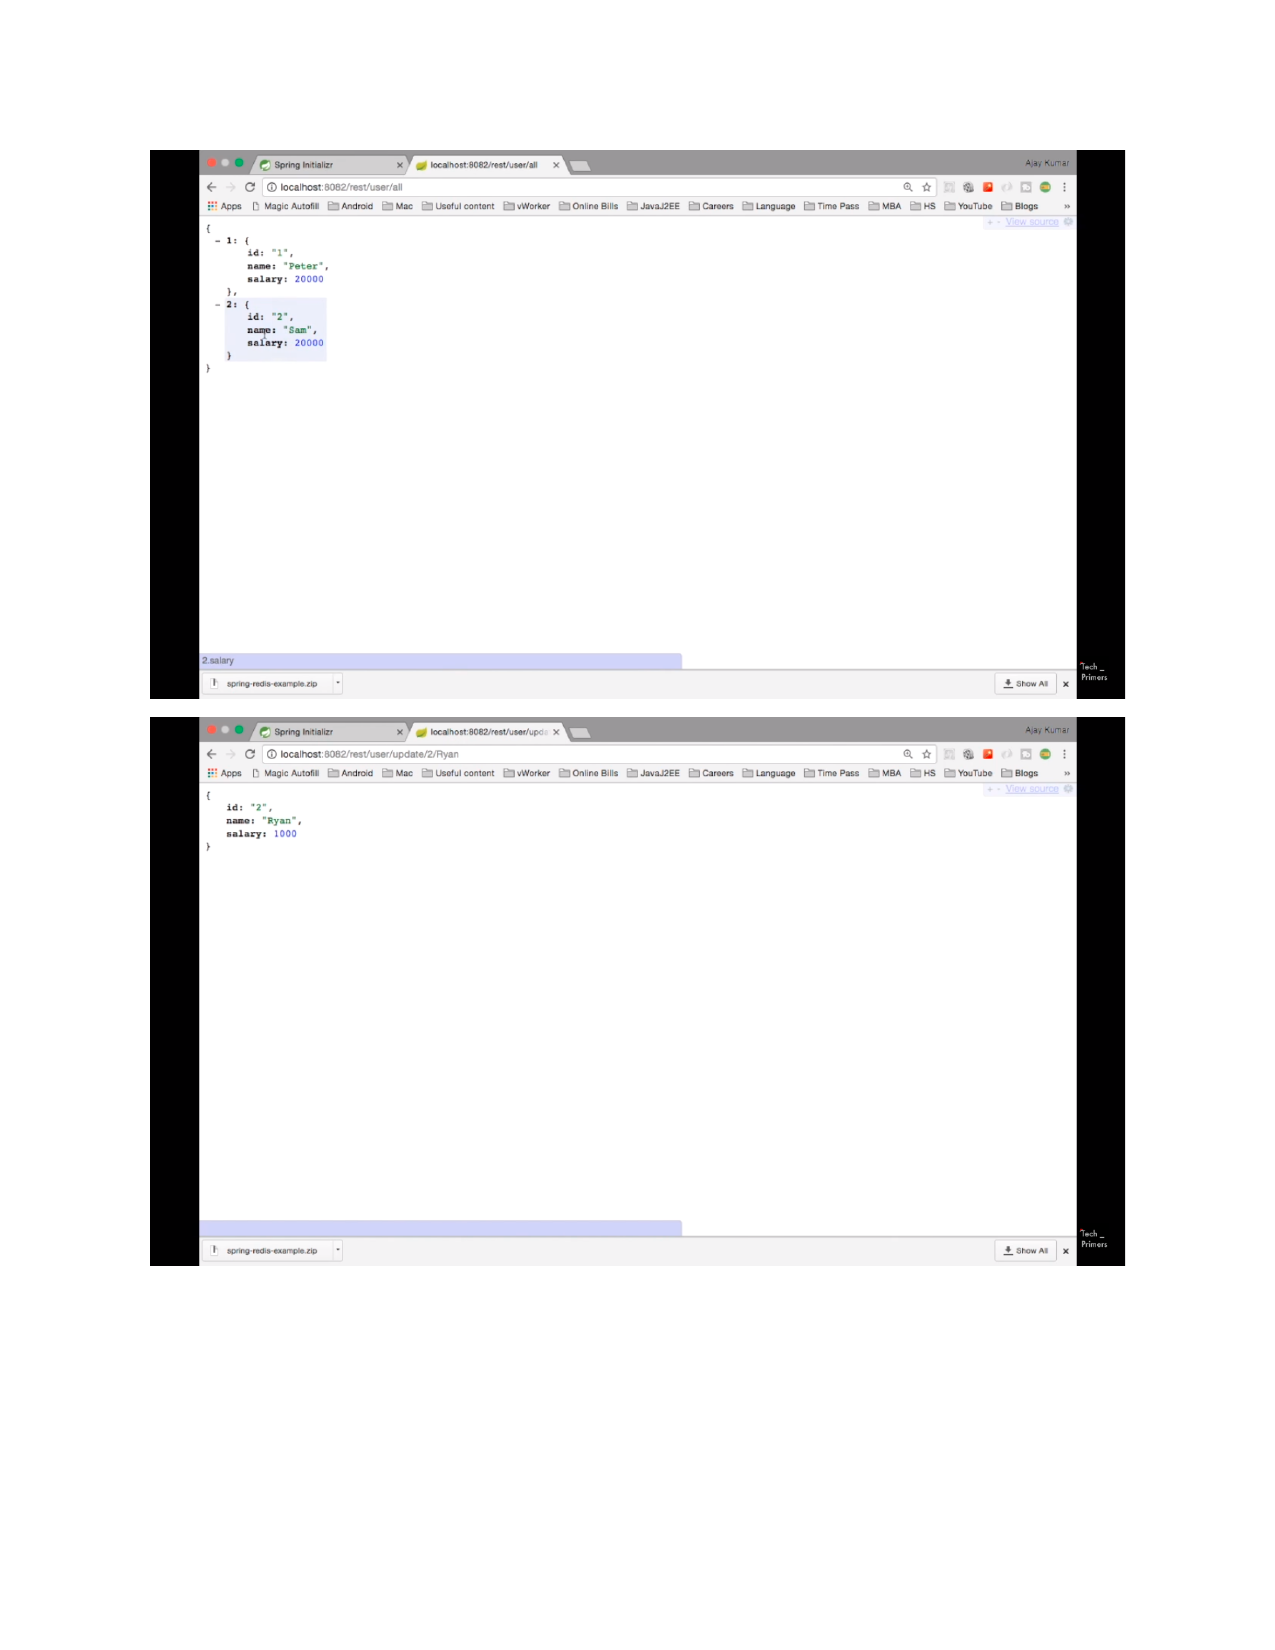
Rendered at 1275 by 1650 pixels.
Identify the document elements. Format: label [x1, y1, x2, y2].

picture [150, 150, 1125, 699]
picture [150, 717, 1125, 1266]
